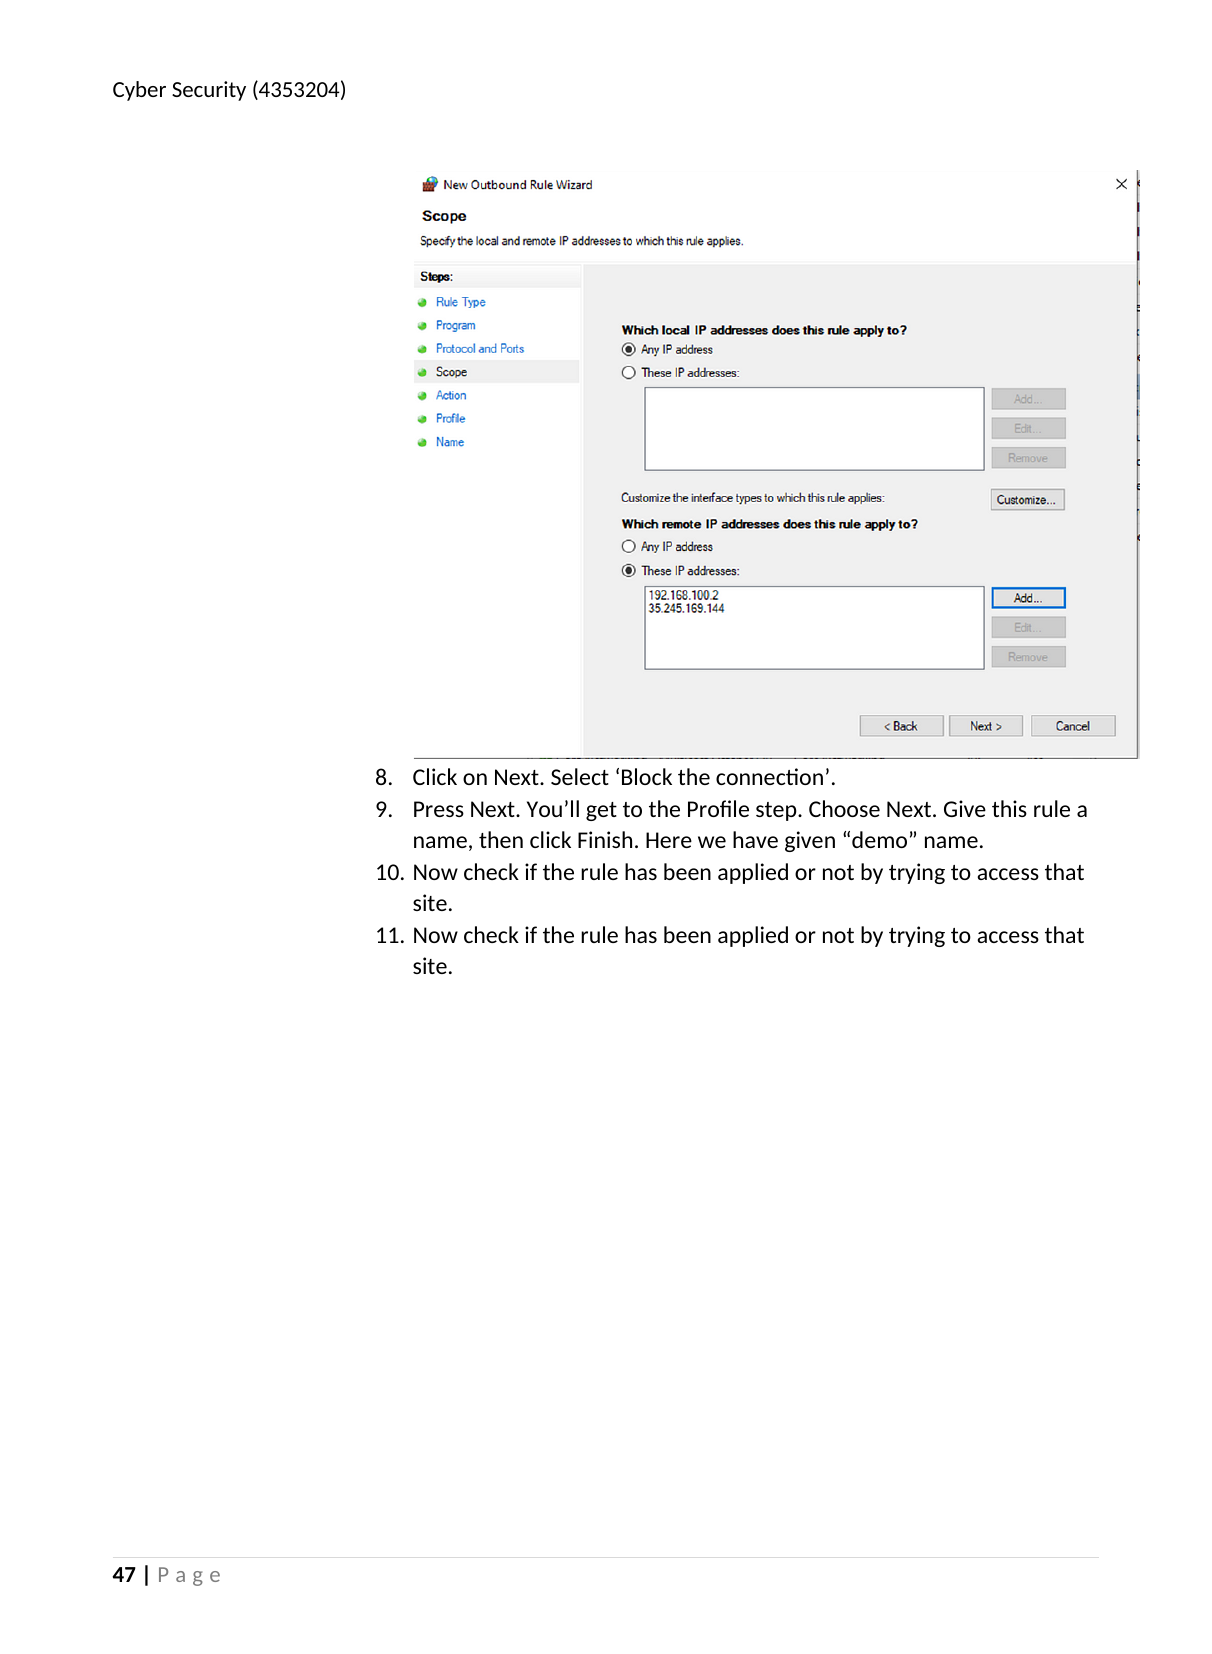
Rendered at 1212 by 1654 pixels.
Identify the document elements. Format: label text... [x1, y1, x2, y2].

picture [412, 168, 1140, 760]
list Press Next. You’ll get to the Profile step. Choose Next. Give this rule a name, then click Finish. Here we have given “demo” name. [375, 794, 1099, 854]
list Click on Next. Select ‘Block the connection’. [375, 762, 1099, 791]
list Now check if the rule has been applied or not by trying to access that site. [375, 857, 1099, 918]
list Now check if the rule has been applied or not by trying to access that site. [375, 920, 1099, 981]
